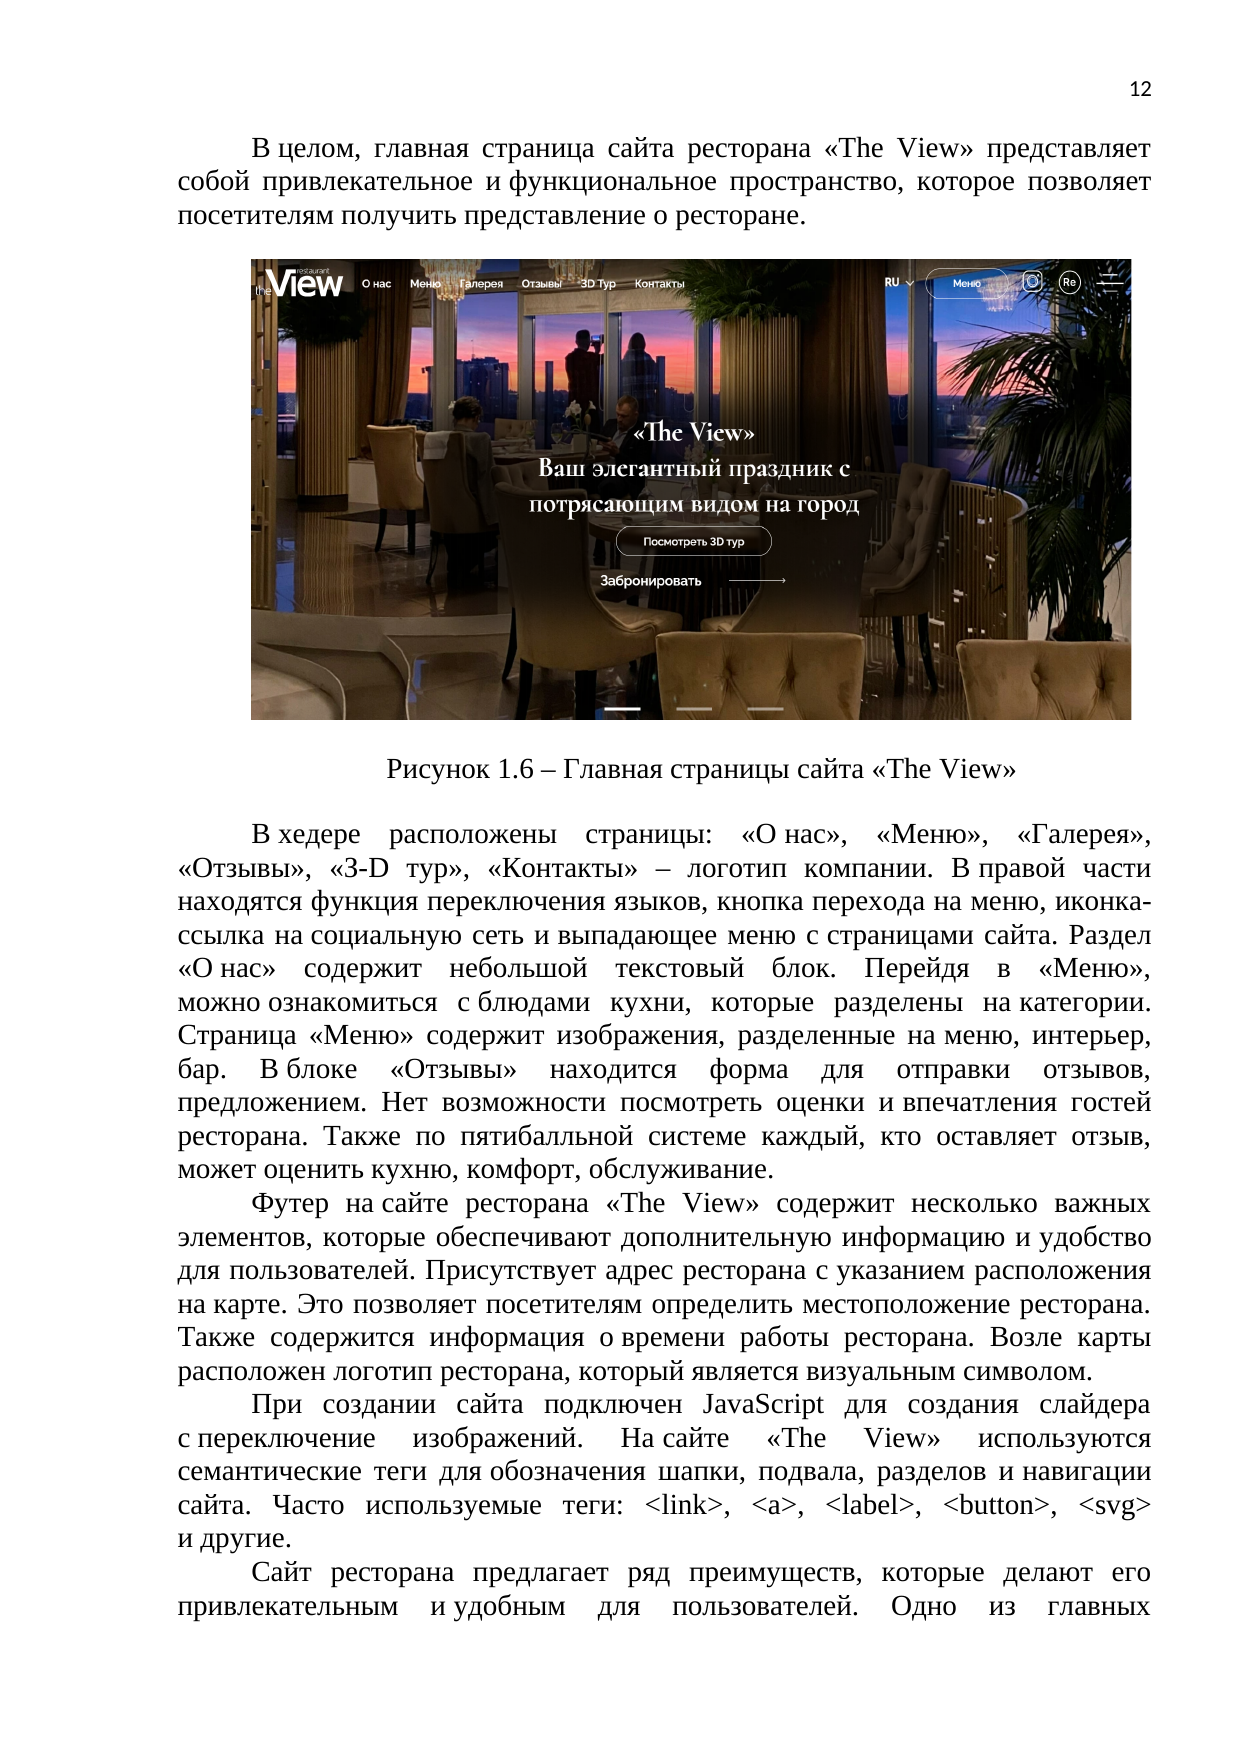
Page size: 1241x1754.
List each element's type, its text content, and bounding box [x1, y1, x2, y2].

text При создании сайта подключен JavaScript для создания слайдера с переключение изображений. На сайте «The View» используются семантические теги для обозначения шапки, подвала, разделов и навигации сайта. Часто используемые теги: <link>, <a>, <label>, <button>, <svg> и другие. [177, 1386, 1152, 1554]
picture [251, 259, 1132, 720]
text В целом, главная страница сайта ресторана «The View» представляет собой привлекательное и функциональное пространство, которое позволяет посетителям получить представление о ресторане. [177, 130, 1152, 230]
text В хедере расположены страницы: «О нас», «Меню», «Галерея», «Отзывы», «З-D тур», «Контакты» – логотип компании. В правой части находятся функция переключения языков, кнопка перехода на меню, иконка-ссылка на социальную сеть и выпадающее меню с страницами сайта. Раздел «О нас» содержит небольшой текстовый блок. Перейдя в «Меню», можно ознакомиться с блюдами кухни, которые разделены на категории. Страница «Меню» содержит изображения, разделенные на меню, интерьер, бар. В блоке «Отзывы» находится форма для отправки отзывов, предложением. Нет возможности посмотреть оценки и впечатления гостей ресторана. Также по пятибалльной системе каждый, кто оставляет отзыв, может оценить кухню, комфорт, обслуживание. [177, 816, 1152, 1185]
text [177, 1554, 1152, 1621]
text Рисунок 1.6 – Главная страницы сайта «The View» [177, 751, 1152, 784]
text Футер на сайте ресторана «The View» содержит несколько важных элементов, которые обеспечивают дополнительную информацию и удобство для пользователей. Присутствует адрес ресторана с указанием расположения на карте. Это позволяет посетителям определить местоположение ресторана. Также содержится информация о времени работы ресторана. Возле карты расположен логотип ресторана, который является визуальным символом. [177, 1185, 1152, 1386]
